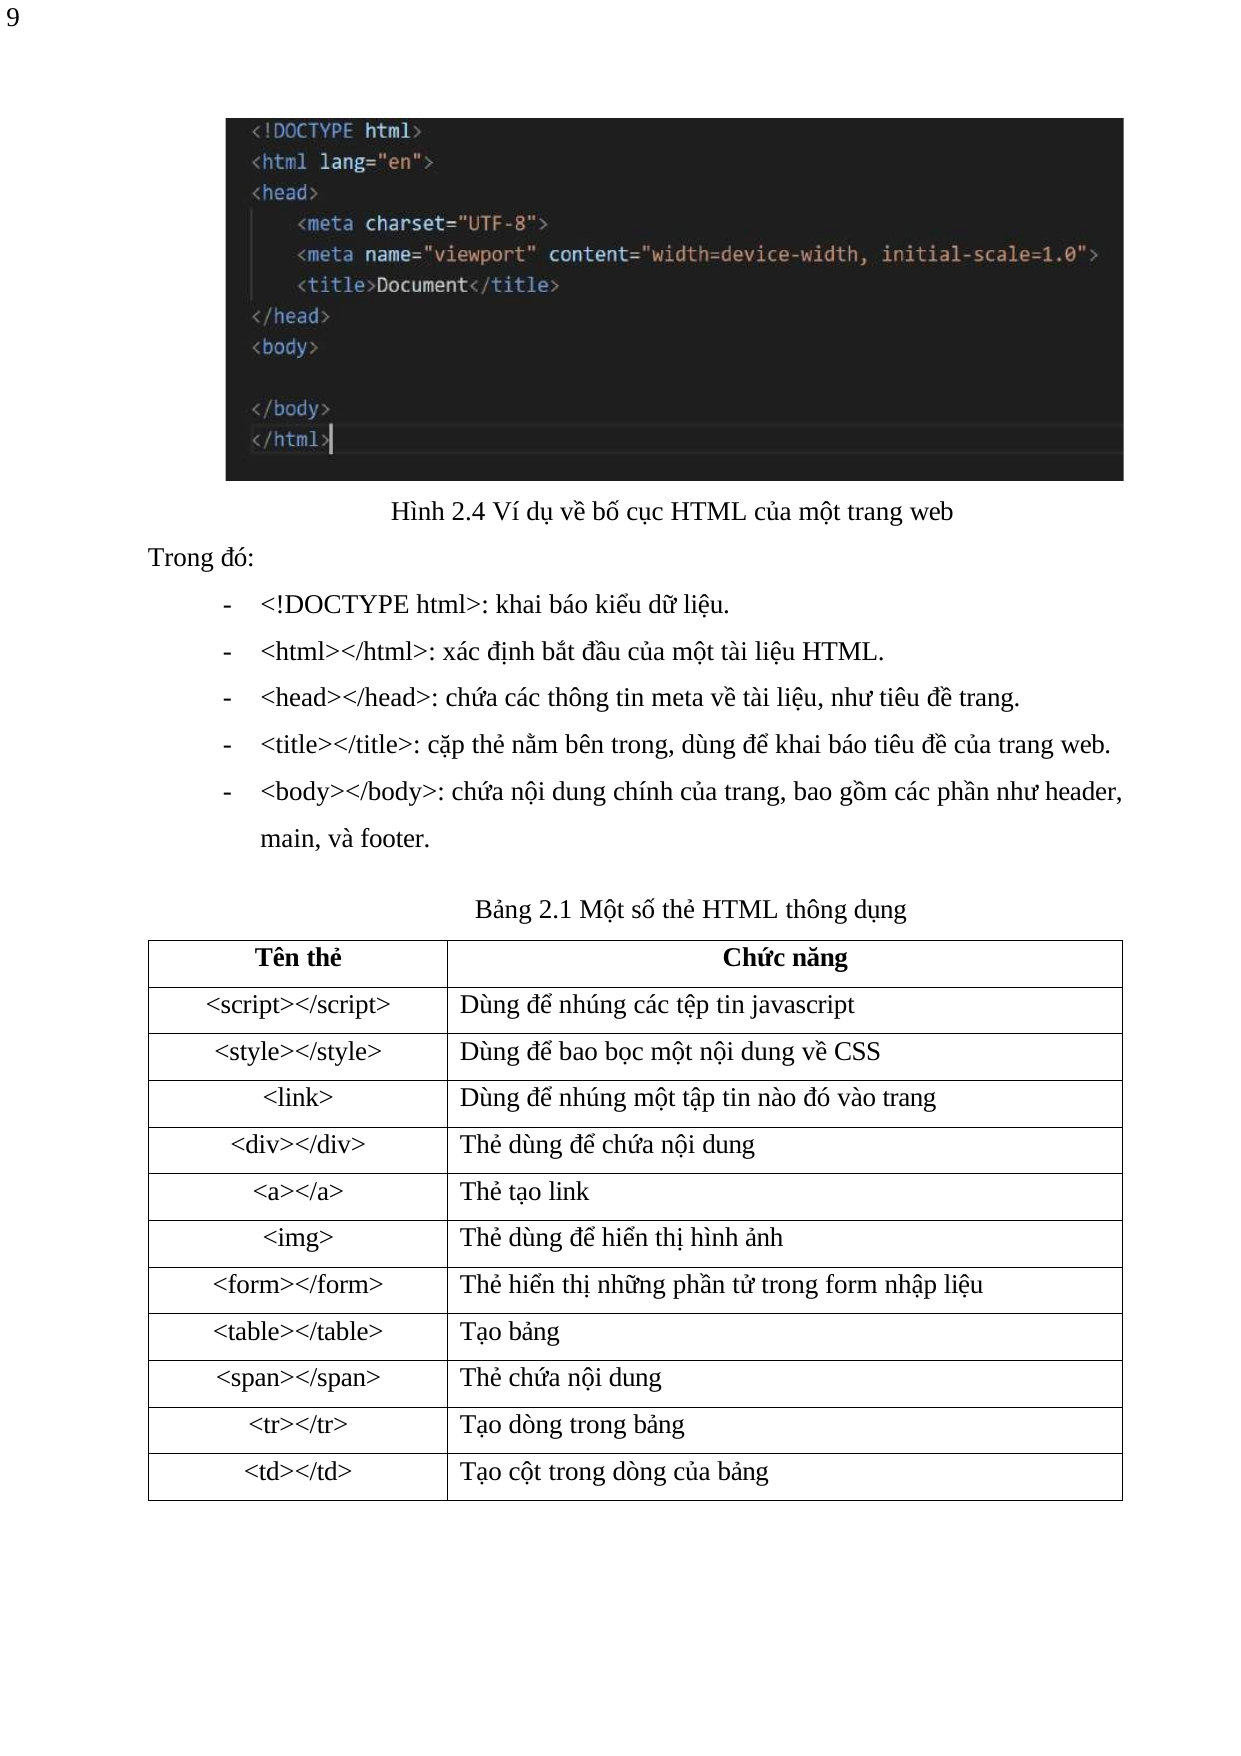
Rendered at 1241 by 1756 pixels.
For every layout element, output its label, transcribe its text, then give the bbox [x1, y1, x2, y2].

table_cell <span></span> [149, 1361, 447, 1407]
table_cell <link> [149, 1081, 447, 1127]
table_cell Thẻ tạo link [448, 1174, 1122, 1220]
table_cell <script></script> [149, 988, 447, 1033]
table_cell Tạo dòng trong bảng [448, 1408, 1122, 1453]
table_cell Thẻ dùng để chứa nội dung [448, 1128, 1122, 1173]
list <head></head>: chứa các thông tin meta về tài liệu, như tiêu đề trang. [223, 682, 1201, 713]
table_cell <style></style> [149, 1034, 447, 1080]
list <title></title>: cặp thẻ nằm bên trong, dùng để khai báo tiêu đề của trang web. [223, 728, 1201, 759]
table_cell <table></table> [149, 1314, 447, 1360]
table_cell <div></div> [149, 1128, 447, 1173]
text Trong đó: [148, 541, 1201, 572]
table_cell <a></a> [149, 1174, 447, 1220]
picture [225, 118, 1124, 481]
table_cell Tạo cột trong dòng của bảng [448, 1454, 1122, 1500]
table_cell <tr></tr> [149, 1408, 447, 1453]
text main, và footer. [260, 822, 1201, 853]
table_cell Thẻ chứa nội dung [448, 1361, 1122, 1407]
list <!DOCTYPE html>: khai báo kiểu dữ liệu. [223, 588, 1201, 619]
table_cell <img> [149, 1221, 447, 1267]
text Bảng 2.1 Một số thẻ HTML thông dụng [474, 893, 1201, 924]
table_cell Dùng để nhúng các tệp tin javascript [448, 988, 1122, 1033]
table_cell Dùng để bao bọc một nội dung về CSS [448, 1034, 1122, 1080]
table_cell Thẻ hiển thị những phần tử trong form nhập liệu [448, 1268, 1122, 1313]
list <html></html>: xác định bắt đầu của một tài liệu HTML. [223, 635, 1201, 666]
table_cell <form></form> [149, 1268, 447, 1313]
table_header Tên thẻ [149, 941, 447, 987]
text Hình 2.4 Ví dụ về bố cục HTML của một trang web [144, 494, 1201, 526]
table_header Chức năng [448, 941, 1122, 987]
table_cell Thẻ dùng để hiển thị hình ảnh [448, 1221, 1122, 1267]
table_cell Dùng để nhúng một tập tin nào đó vào trang [448, 1081, 1122, 1127]
table_cell Tạo bảng [448, 1314, 1122, 1360]
list <body></body>: chứa nội dung chính của trang, bao gồm các phần như header, [223, 775, 1201, 806]
table_cell <td></td> [149, 1454, 447, 1500]
